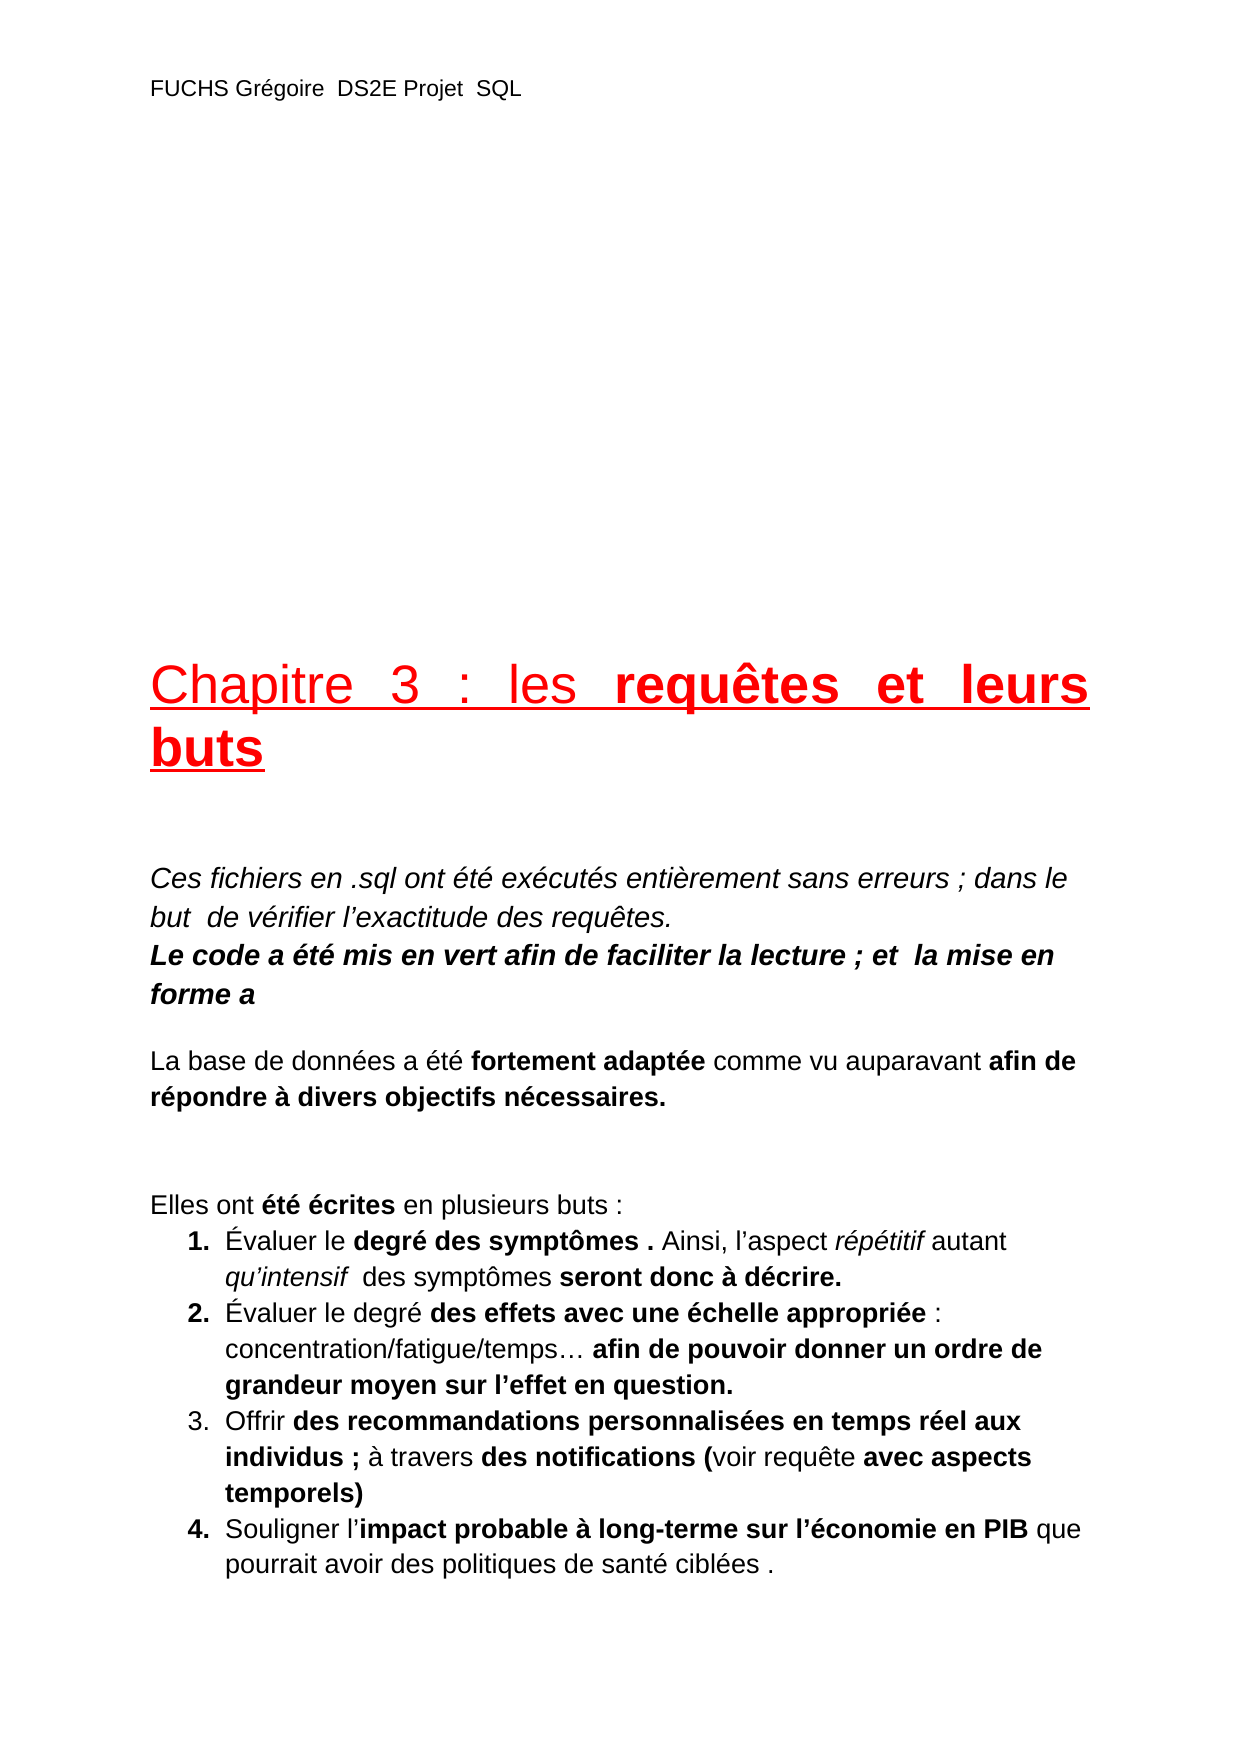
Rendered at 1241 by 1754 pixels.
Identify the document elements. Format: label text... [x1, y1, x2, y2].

text Le code a été mis en vert afin de faciliter la lecture ; et la mise en forme a [150, 938, 1090, 1010]
text Elles ont été écrites en plusieurs buts : [150, 1189, 1090, 1220]
list Évaluer le degré des effets avec une échelle appropriée : concentration/fatigue/temps… afin de pouvoir donner un ordre de grandeur moyen sur l’effet en question. [187, 1297, 1090, 1400]
list Souligner l’impact probable à long-terme sur l’économie en PIB que pourrait avoir des politiques de santé ciblées . [187, 1513, 1090, 1580]
list Évaluer le degré des symptômes . Ainsi, l’aspect répétitif autant qu’intensif des symptômes seront donc à décrire. [187, 1225, 1090, 1292]
text La base de données a été fortement adaptée comme vu auparavant afin de répondre à divers objectifs nécessaires. [150, 1045, 1090, 1113]
title Chapitre 3 : les requêtes et leurs buts [150, 710, 1090, 778]
list Offrir des recommandations personnalisées en temps réel aux individus ; à travers des notifications (voir requête avec aspects temporels) [187, 1405, 1090, 1508]
text Ces fichiers en .sql ont été exécutés entièrement sans erreurs ; dans le but de vérifier l’exactitude des requêtes. [150, 861, 1090, 933]
title Chapitre 3 : les requêtes et leurs buts [150, 653, 1090, 707]
